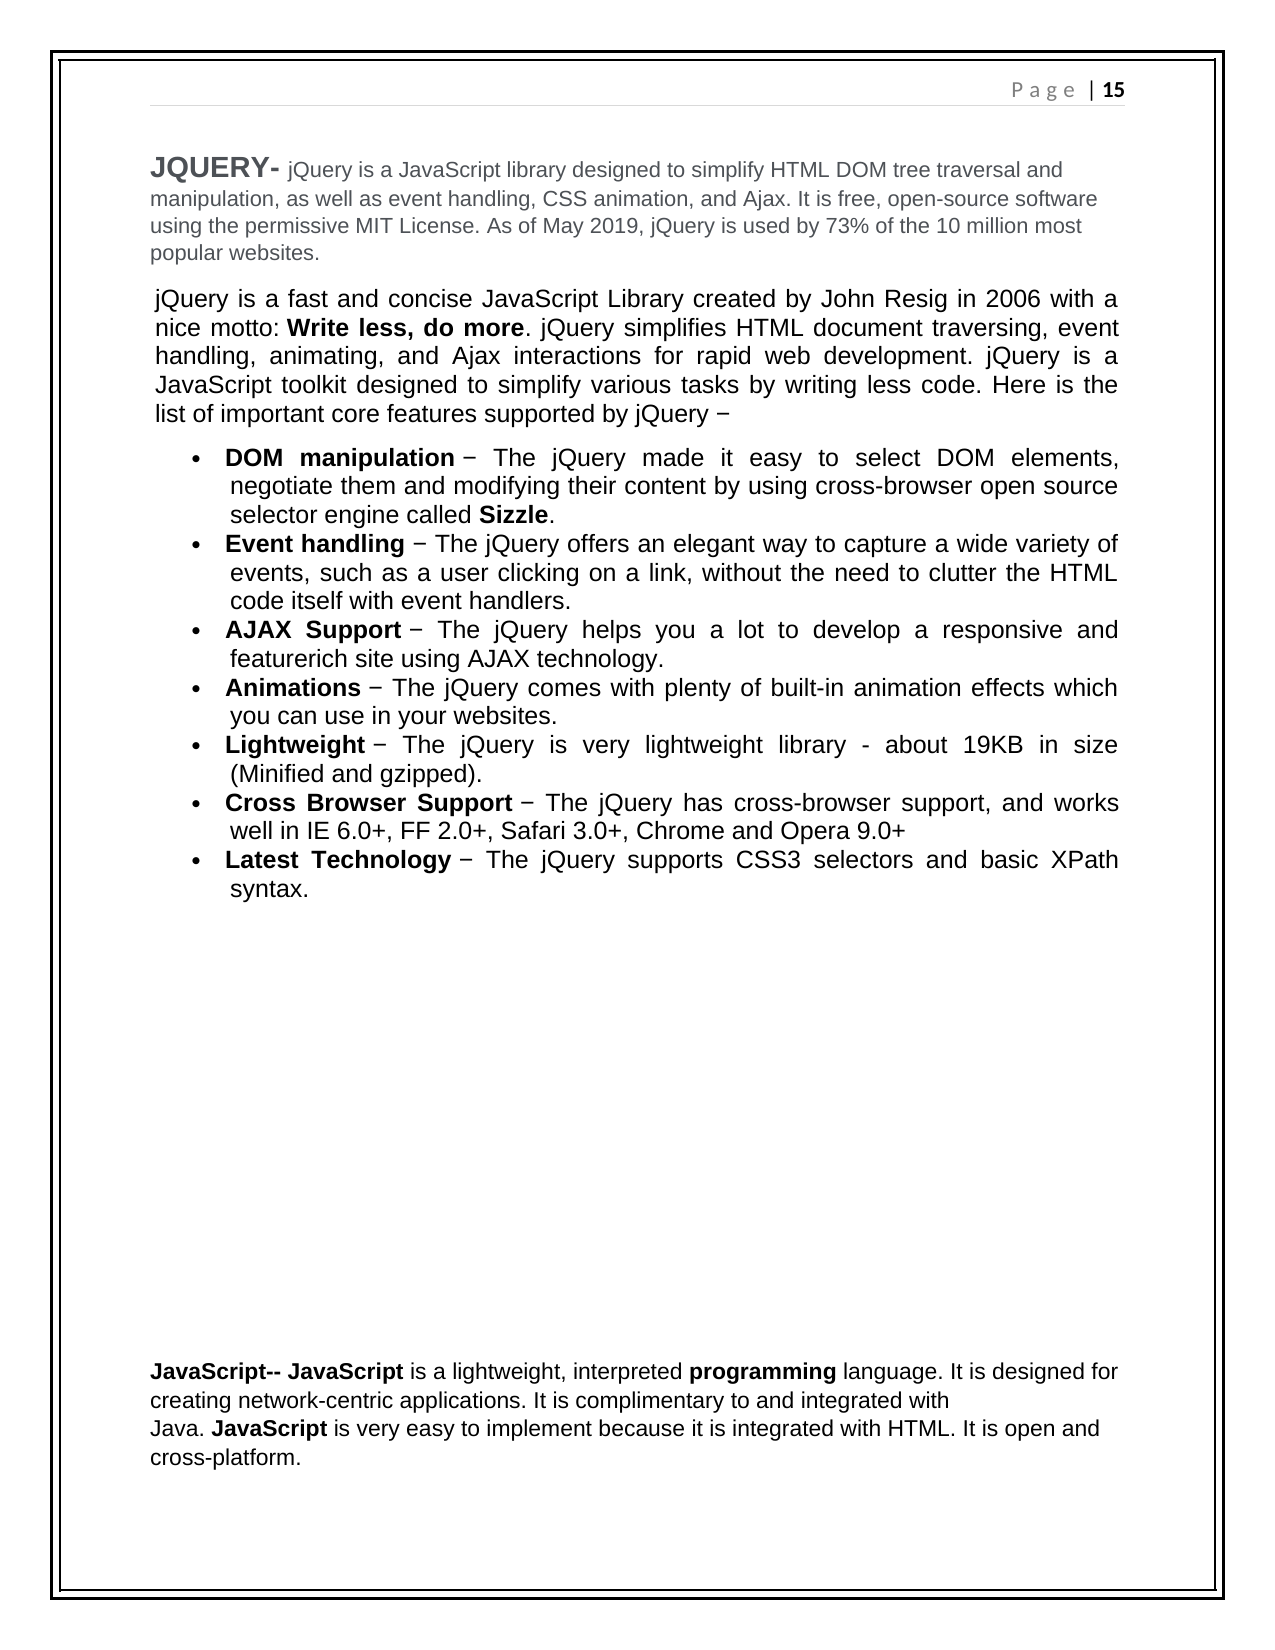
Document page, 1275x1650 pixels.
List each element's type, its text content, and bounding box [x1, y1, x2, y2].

text JQUERY- jQuery is a JavaScript library designed to simplify HTML DOM tree traversal and manipulation, as well as event handling, CSS animation, and Ajax. It is free, open-source software using the permissive MIT License. As of May 2019, jQuery is used by 73% of the 10 million most popular websites. [150, 150, 1125, 265]
list Cross Browser Support − The jQuery has cross-browser support, and works well in IE 6.0+, FF 2.0+, Safari 3.0+, Chrome and Opera 9.0+ [192, 787, 1120, 845]
list Latest Technology − The jQuery supports CSS3 selectors and basic XPath syntax. [192, 845, 1120, 902]
text JavaScript-- JavaScript is a lightweight, interpreted programming language. It is designed for creating network-centric applications. It is complimentary to and integrated with Java. JavaScript is very easy to implement because it is integrated with HTML. It is open and cross-platform. [150, 1358, 1125, 1470]
list Animations − The jQuery comes with plenty of built-in animation effects which you can use in your websites. [192, 672, 1120, 730]
list Lightweight − The jQuery is very lightweight library - about 19KB in size (Minified and gzipped). [192, 730, 1120, 787]
text jQuery is a fast and concise JavaScript Library created by John Resig in 2006 with a nice motto: Write less, do more. jQuery simplifies HTML document traversing, event handling, animating, and Ajax interactions for rapid web development. jQuery is a JavaScript toolkit designed to simplify various tasks by writing less code. Here is the list of important core features supported by jQuery − [155, 284, 1120, 427]
list DOM manipulation − The jQuery made it easy to select DOM elements, negotiate them and modifying their content by using cross-browser open source selector engine called Sizzle. [192, 442, 1120, 529]
list Event handling − The jQuery offers an elegant way to capture a wide variety of events, such as a user clicking on a link, without the need to clutter the HTML code itself with event handlers. [192, 529, 1120, 615]
list AJAX Support − The jQuery helps you a lot to develop a responsive and featurerich site using AJAX technology. [192, 615, 1120, 672]
